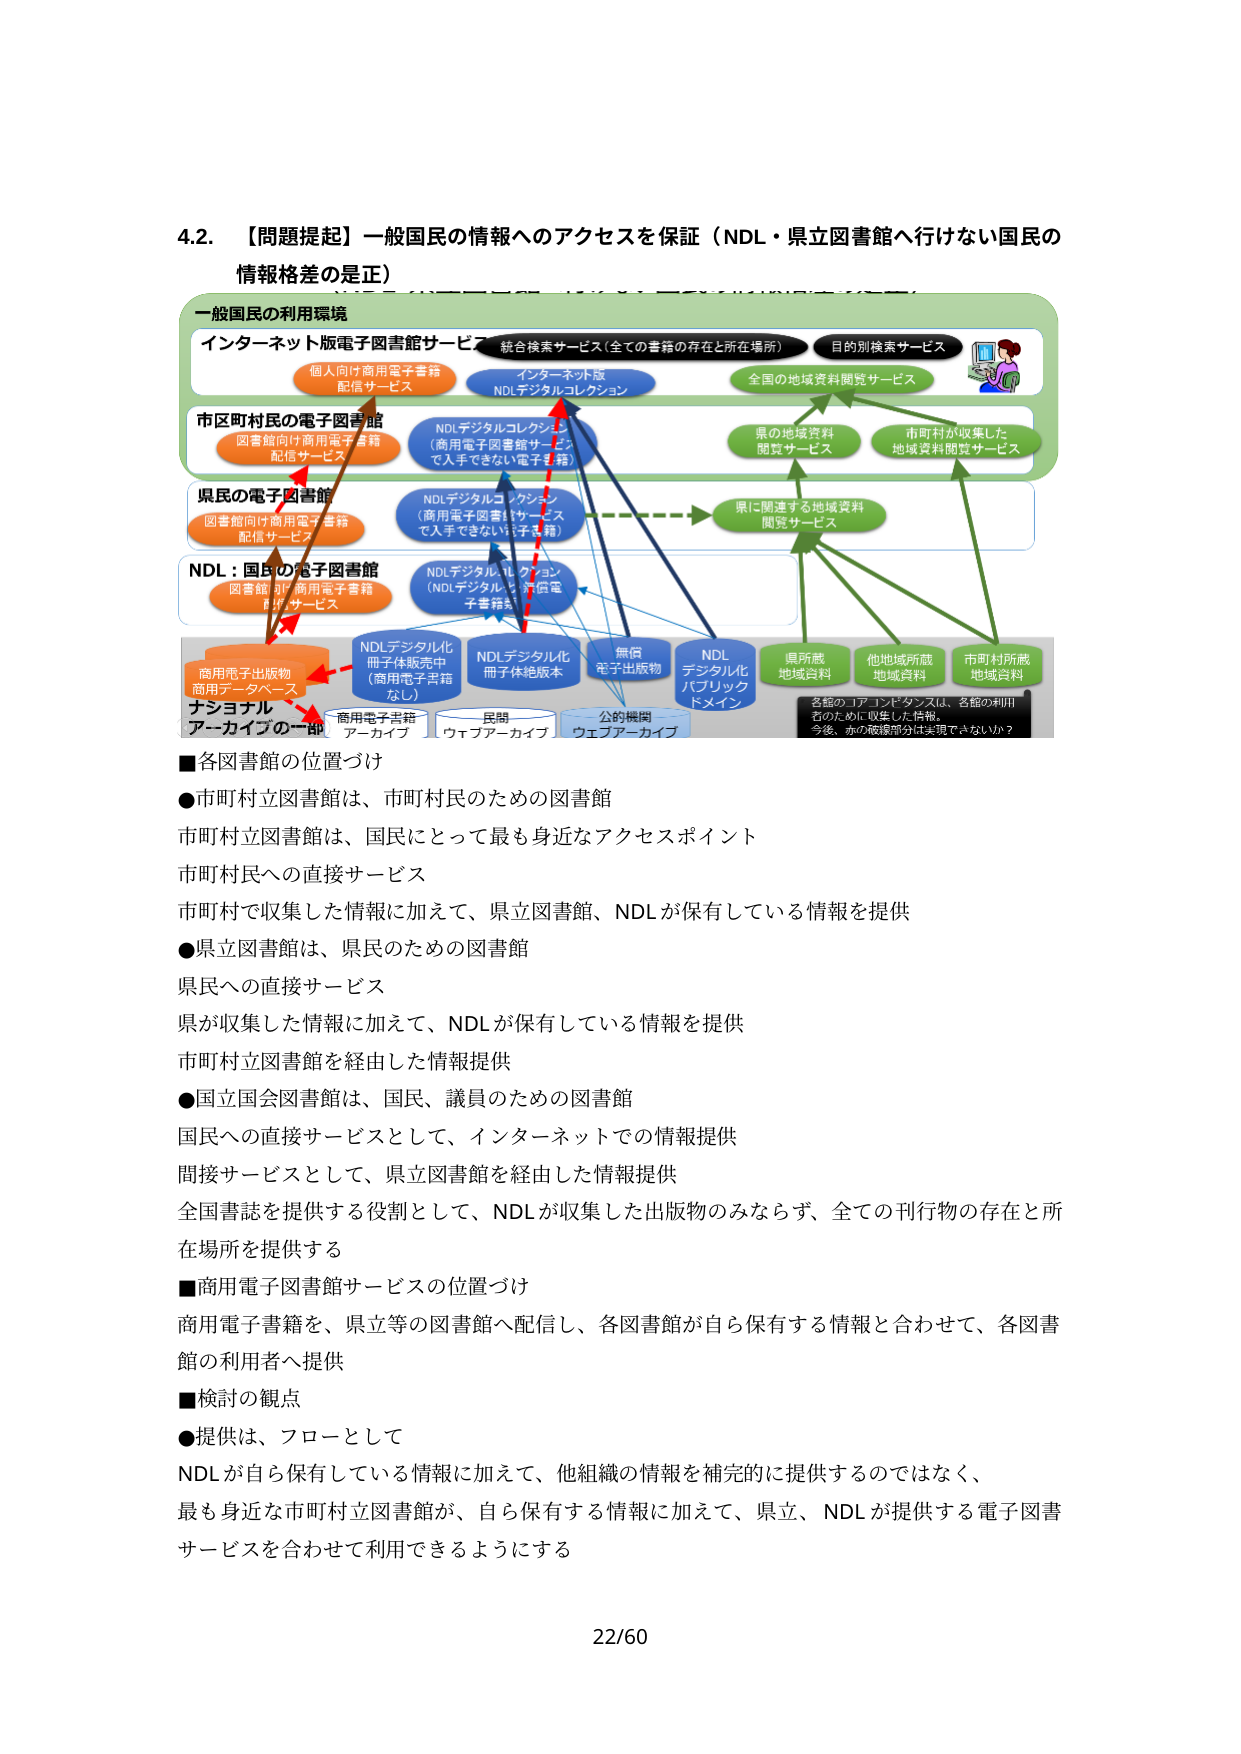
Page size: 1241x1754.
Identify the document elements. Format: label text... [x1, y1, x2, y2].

text 市町村民への直接サービス [177, 854, 1063, 892]
text 国民への直接サービスとして、インターネットでの情報提供 [177, 1117, 1063, 1154]
text ●提供は、フローとして [177, 1417, 1063, 1454]
text ●市町村立図書館は、市町村民のための図書館 [177, 779, 1063, 817]
text 県民への直接サービス [177, 967, 1063, 1004]
text 市町村立図書館を経由した情報提供 [177, 1042, 1063, 1079]
text 最も身近な市町村立図書館が、自ら保有する情報に加えて、県立、NDLが提供する電子図書サービスを合わせて利用できるようにする [177, 1492, 1063, 1567]
subtitle 【問題提起】一般国民の情報へのアクセスを保証（NDL・県立図書館へ行けない国民の情報格差の是正） [177, 217, 1063, 291]
text ●国立国会図書館は、国民、議員のための図書館 [177, 1079, 1063, 1117]
text 間接サービスとして、県立図書館を経由した情報提供 [177, 1154, 1063, 1192]
text ●県立図書館は、県民のための図書館 [177, 929, 1063, 967]
text ■各図書館の位置づけ [177, 742, 1063, 779]
text 商用電子書籍を、県立等の図書館へ配信し、各図書館が自ら保有する情報と合わせて、各図書館の利用者へ提供 [177, 1304, 1063, 1379]
text ■商用電子図書館サービスの位置づけ [177, 1267, 1063, 1304]
text NDLが自ら保有している情報に加えて、他組織の情報を補完的に提供するのではなく、 [177, 1454, 1063, 1492]
picture [177, 291, 1063, 738]
text 市町村立図書館は、国民にとって最も身近なアクセスポイント [177, 817, 1063, 854]
text ■検討の観点 [177, 1379, 1063, 1417]
text 県が収集した情報に加えて、NDLが保有している情報を提供 [177, 1004, 1063, 1042]
text 全国書誌を提供する役割として、NDLが収集した出版物のみならず、全ての刊行物の存在と所在場所を提供する [177, 1192, 1063, 1267]
text 市町村で収集した情報に加えて、県立図書館、NDLが保有している情報を提供 [177, 892, 1063, 929]
